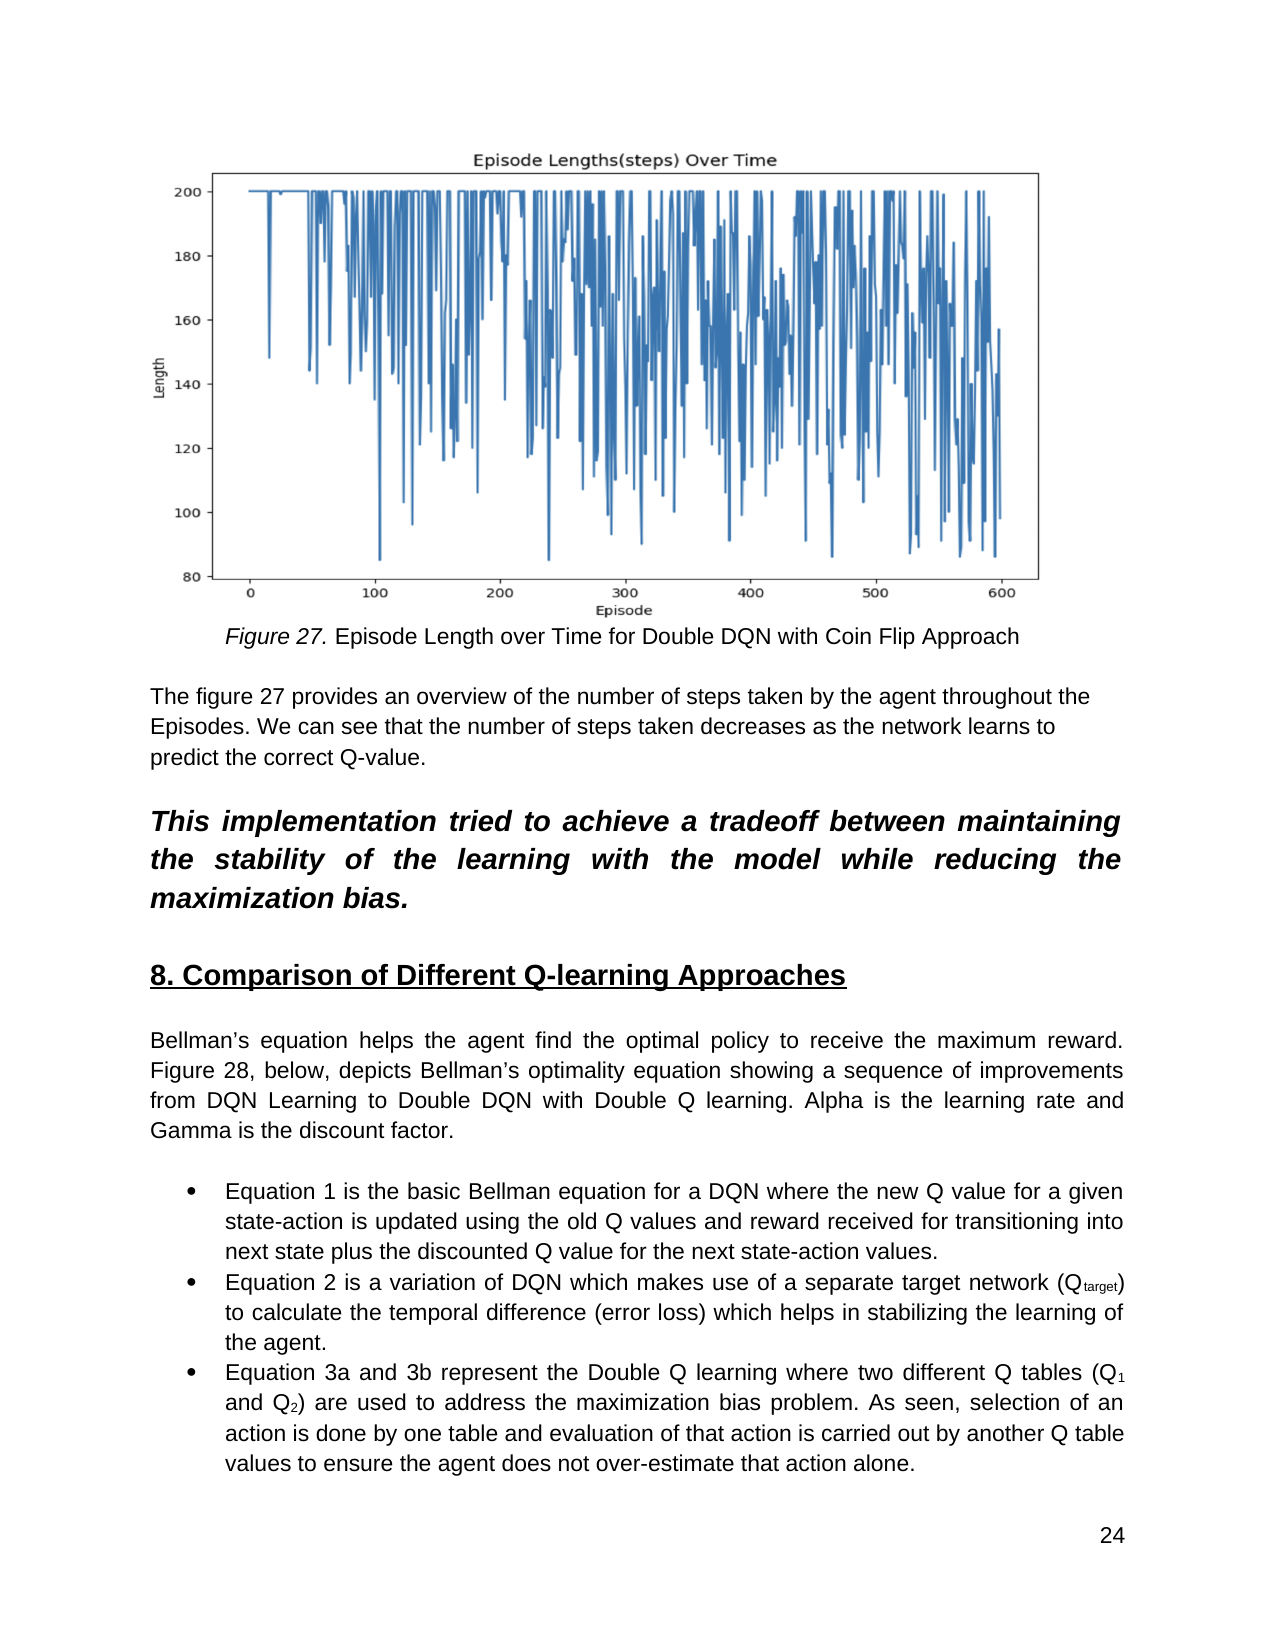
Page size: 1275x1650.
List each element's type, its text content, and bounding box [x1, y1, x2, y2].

text Bellman’s equation helps the agent find the optimal policy to receive the maximum reward. Figure 28, below, depicts Bellman’s optimality equation showing a sequence of improvements from DQN Learning to Double DQN with Double Q learning. Alpha is the learning rate and Gamma is the discount factor. [150, 1027, 1125, 1144]
list Equation 2 is a variation of DQN which makes use of a separate target network (Qtarget) to calculate the temporal difference (error loss) which helps in stabilizing the learning of the agent. [187, 1268, 1125, 1355]
text Episodes. We can see that the number of steps taken decreases as the network learns to predict the correct Q-value. [150, 713, 1125, 770]
subtitle 8. Comparison of Different Q-learning Approaches [150, 958, 1125, 992]
list Equation 3a and 3b represent the Double Q learning where two different Q tables (Q1 and Q2) are used to address the maximization bias problem. As seen, selection of an action is done by one table and evaluation of that action is carried out by another Q table values to ensure the agent does not over-estimate that action alone. [187, 1359, 1125, 1476]
text The figure 27 provides an overview of the number of steps taken by the agent throughout the [150, 683, 1125, 709]
picture [150, 150, 1043, 619]
list Equation 1 is the basic Bellman equation for a DQN where the new Q value for a given state-action is updated using the old Q values and reward received for transitioning into next state plus the discounted Q value for the next state-action values. [187, 1178, 1125, 1264]
text Figure 27. Episode Length over Time for Double DQN with Coin Flip Approach [150, 623, 1125, 649]
text This implementation tried to achieve a tradeoff between maintaining the stability of the learning with the model while reducing the maximization bias. [150, 804, 1125, 914]
